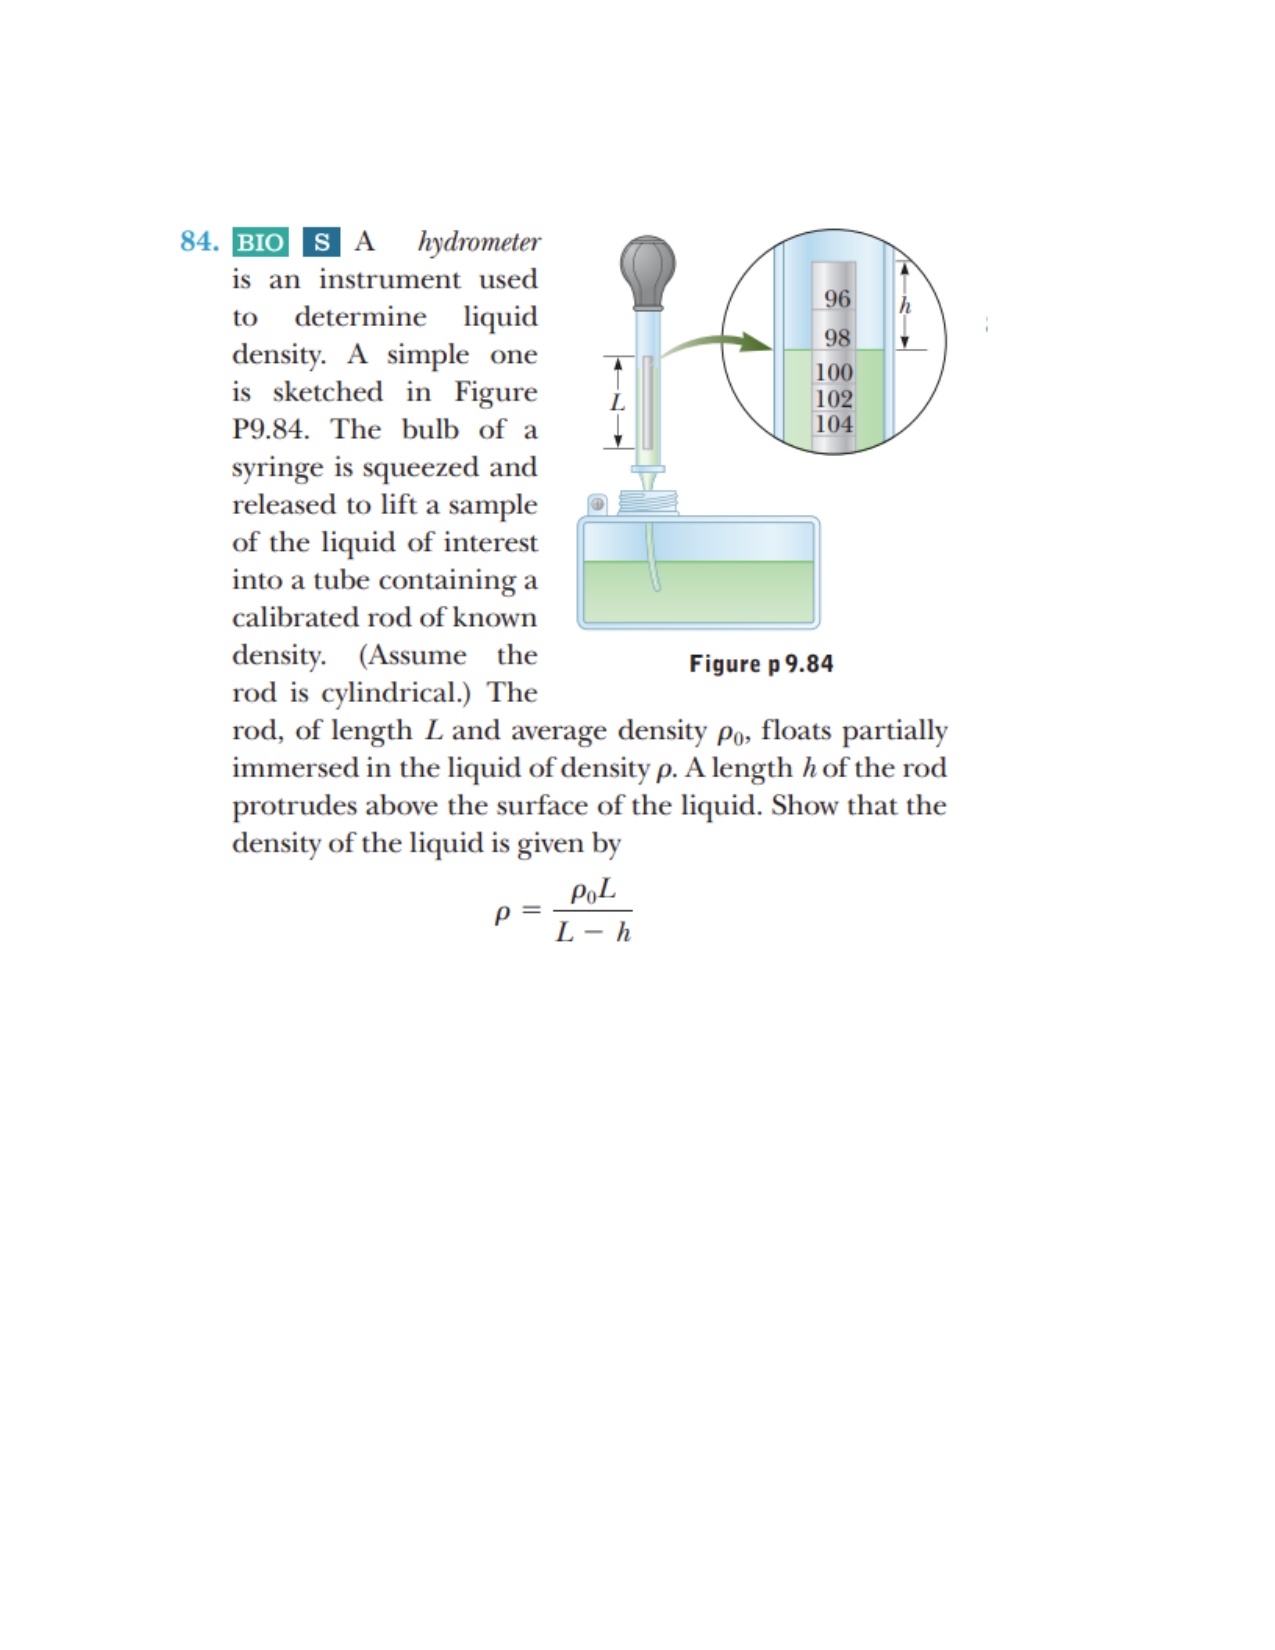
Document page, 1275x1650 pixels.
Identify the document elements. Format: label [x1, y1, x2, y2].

picture [150, 196, 988, 951]
